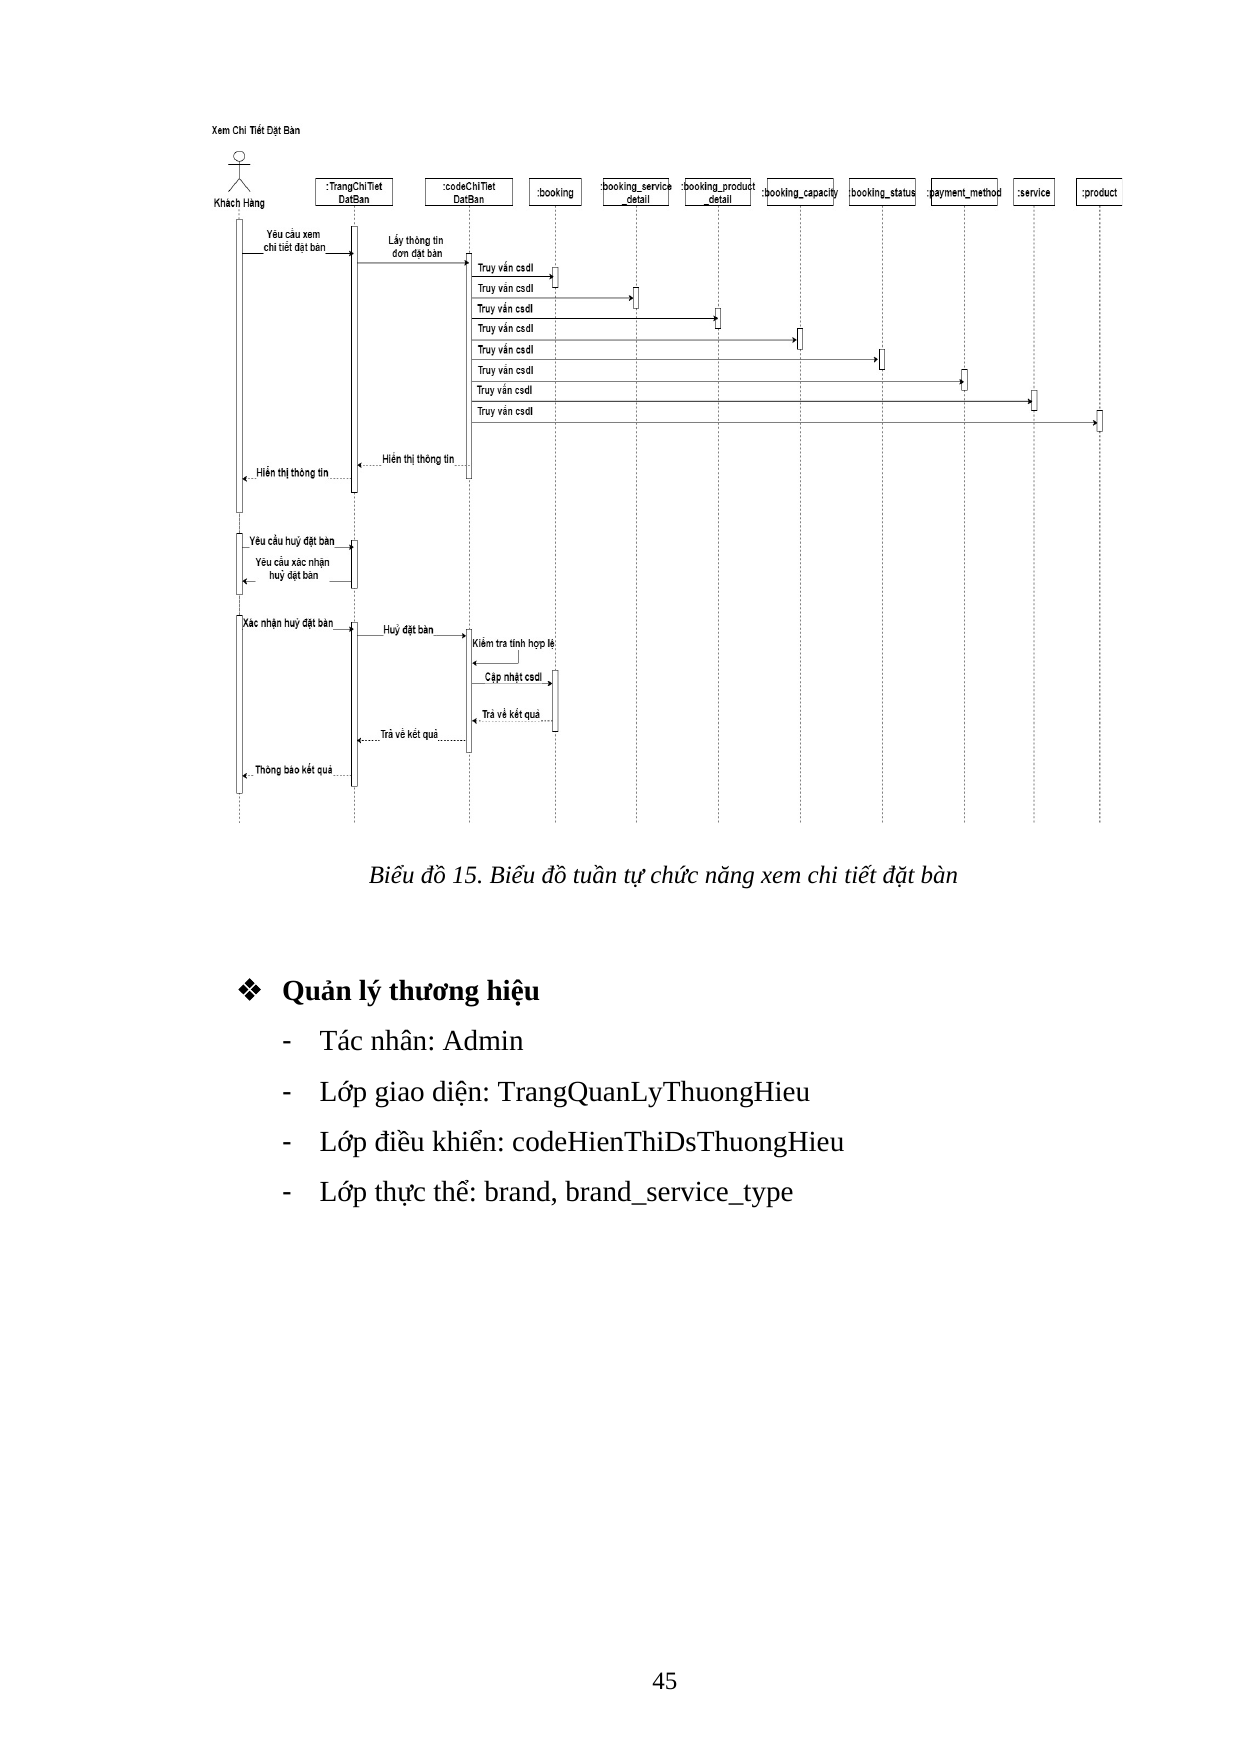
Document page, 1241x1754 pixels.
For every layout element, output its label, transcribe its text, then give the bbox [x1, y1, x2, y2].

picture [206, 123, 1123, 823]
text Biểu đồ 15. Biểu đồ tuần tự chức năng xem chi tiết đặt bàn [207, 860, 1122, 889]
list Quản lý thương hiệu [236, 973, 1122, 1006]
list Lớp thực thể: brand, brand_service_type [282, 1174, 1122, 1208]
list Lớp điều khiển: codeHienThiDsThuongHieu [282, 1124, 1122, 1158]
list Tác nhân: Admin [282, 1023, 1122, 1057]
list Lớp giao diện: TrangQuanLyThuongHieu [282, 1073, 1122, 1107]
